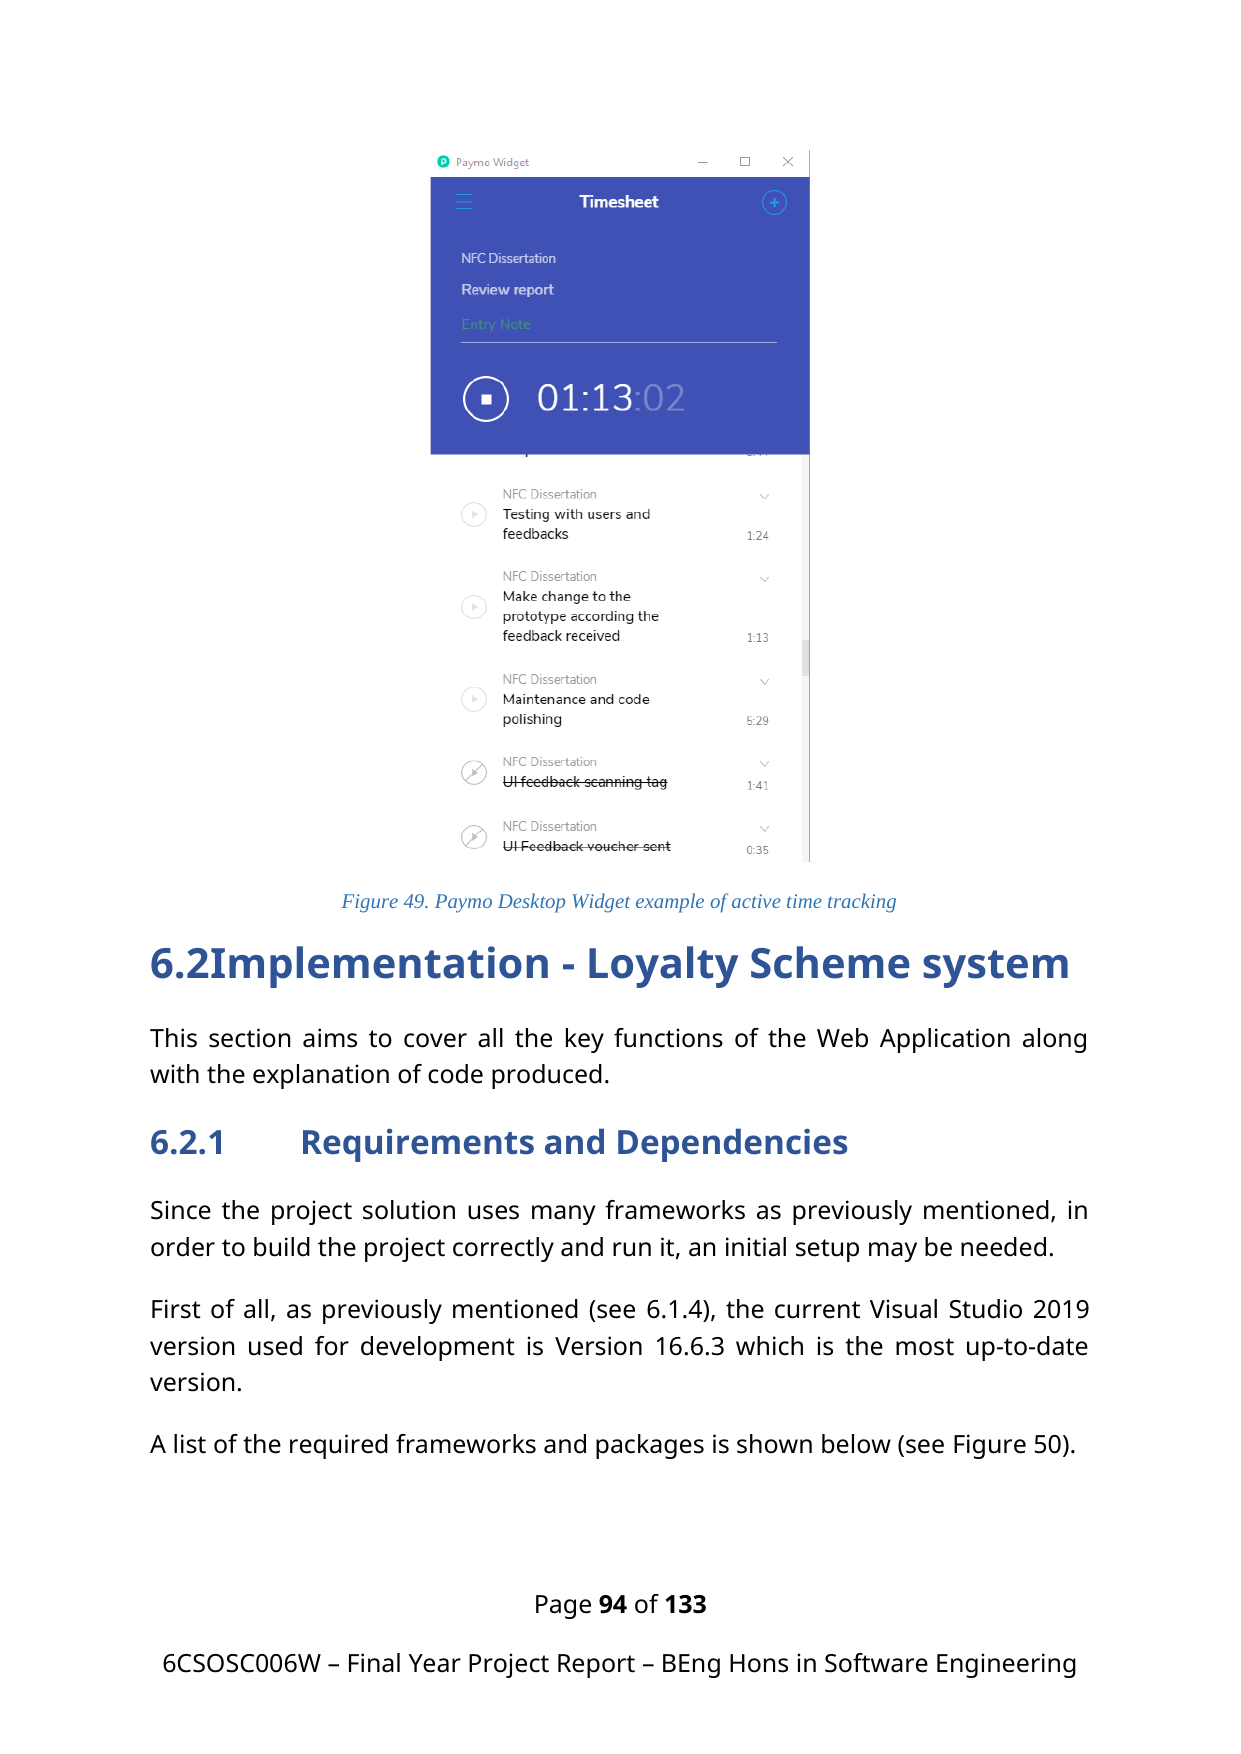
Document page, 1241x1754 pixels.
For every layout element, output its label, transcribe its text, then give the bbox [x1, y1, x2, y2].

text A list of the required frameworks and packages is shown below (see Figure 50). [150, 1427, 1090, 1461]
text This section aims to cover all the key functions of the Web Application along with the explanation of code produced. [150, 1020, 1090, 1091]
text Figure 49. Paymo Desktop Widget example of active time tracking [150, 889, 1090, 913]
subtitle Implementation - Loyalty Scheme system [150, 934, 1090, 991]
picture [430, 150, 810, 862]
text First of all, as previously mentioned (see 6.1.4), the current Visual Studio 2019 version used for development is Version 16.6.3 which is the most up-to-date version. [150, 1291, 1090, 1399]
text Since the project solution uses many frameworks as previously mentioned, in order to build the project correctly and run it, an initial setup may be needed. [150, 1193, 1090, 1264]
subtitle Requirements and Dependencies [150, 1119, 1090, 1164]
